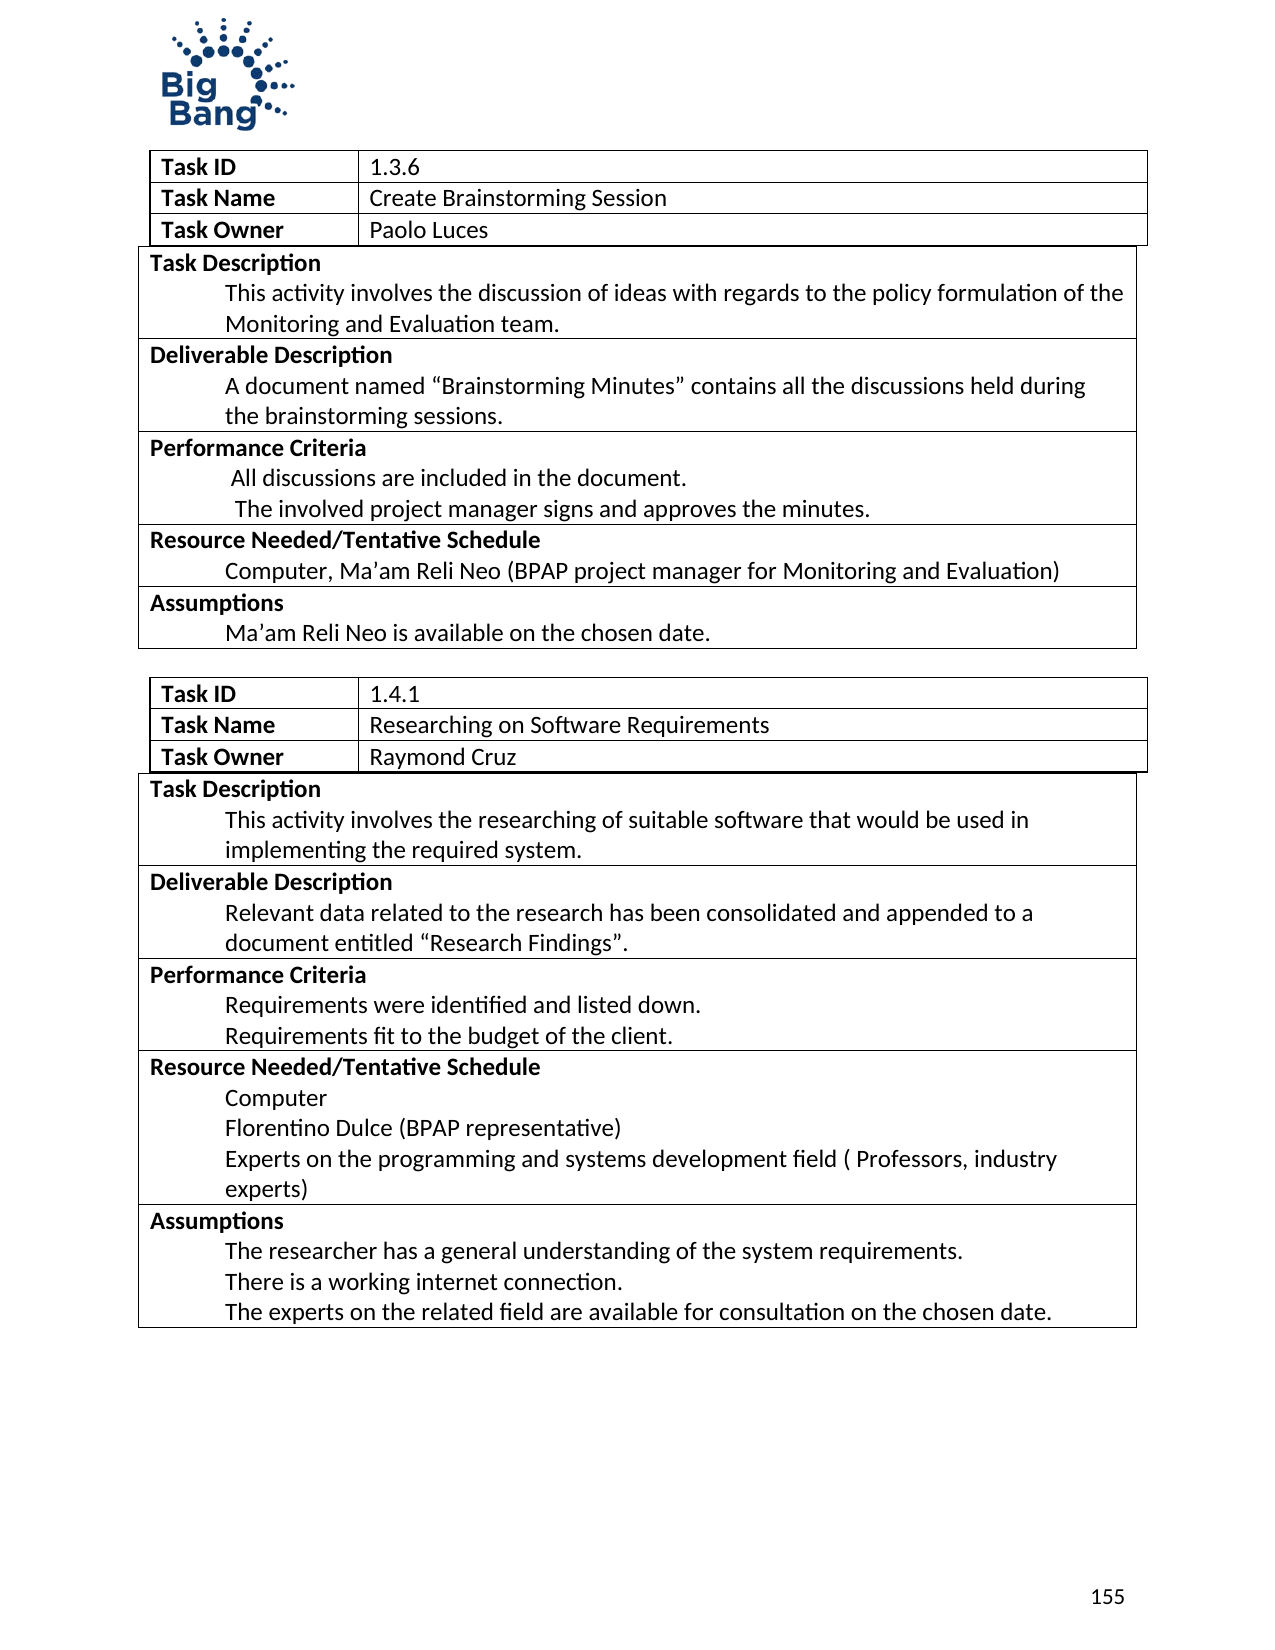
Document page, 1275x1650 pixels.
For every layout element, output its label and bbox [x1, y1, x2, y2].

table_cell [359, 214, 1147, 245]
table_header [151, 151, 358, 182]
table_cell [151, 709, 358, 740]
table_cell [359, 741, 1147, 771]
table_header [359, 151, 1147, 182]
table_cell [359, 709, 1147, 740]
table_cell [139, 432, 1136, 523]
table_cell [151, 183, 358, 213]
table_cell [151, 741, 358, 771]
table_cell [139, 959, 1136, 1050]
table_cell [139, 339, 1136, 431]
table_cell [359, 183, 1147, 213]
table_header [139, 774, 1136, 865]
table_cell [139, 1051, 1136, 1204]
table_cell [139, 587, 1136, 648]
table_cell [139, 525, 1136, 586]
picture [147, 11, 302, 138]
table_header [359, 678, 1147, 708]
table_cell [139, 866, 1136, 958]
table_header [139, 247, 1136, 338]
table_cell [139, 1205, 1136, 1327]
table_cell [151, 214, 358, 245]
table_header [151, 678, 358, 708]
